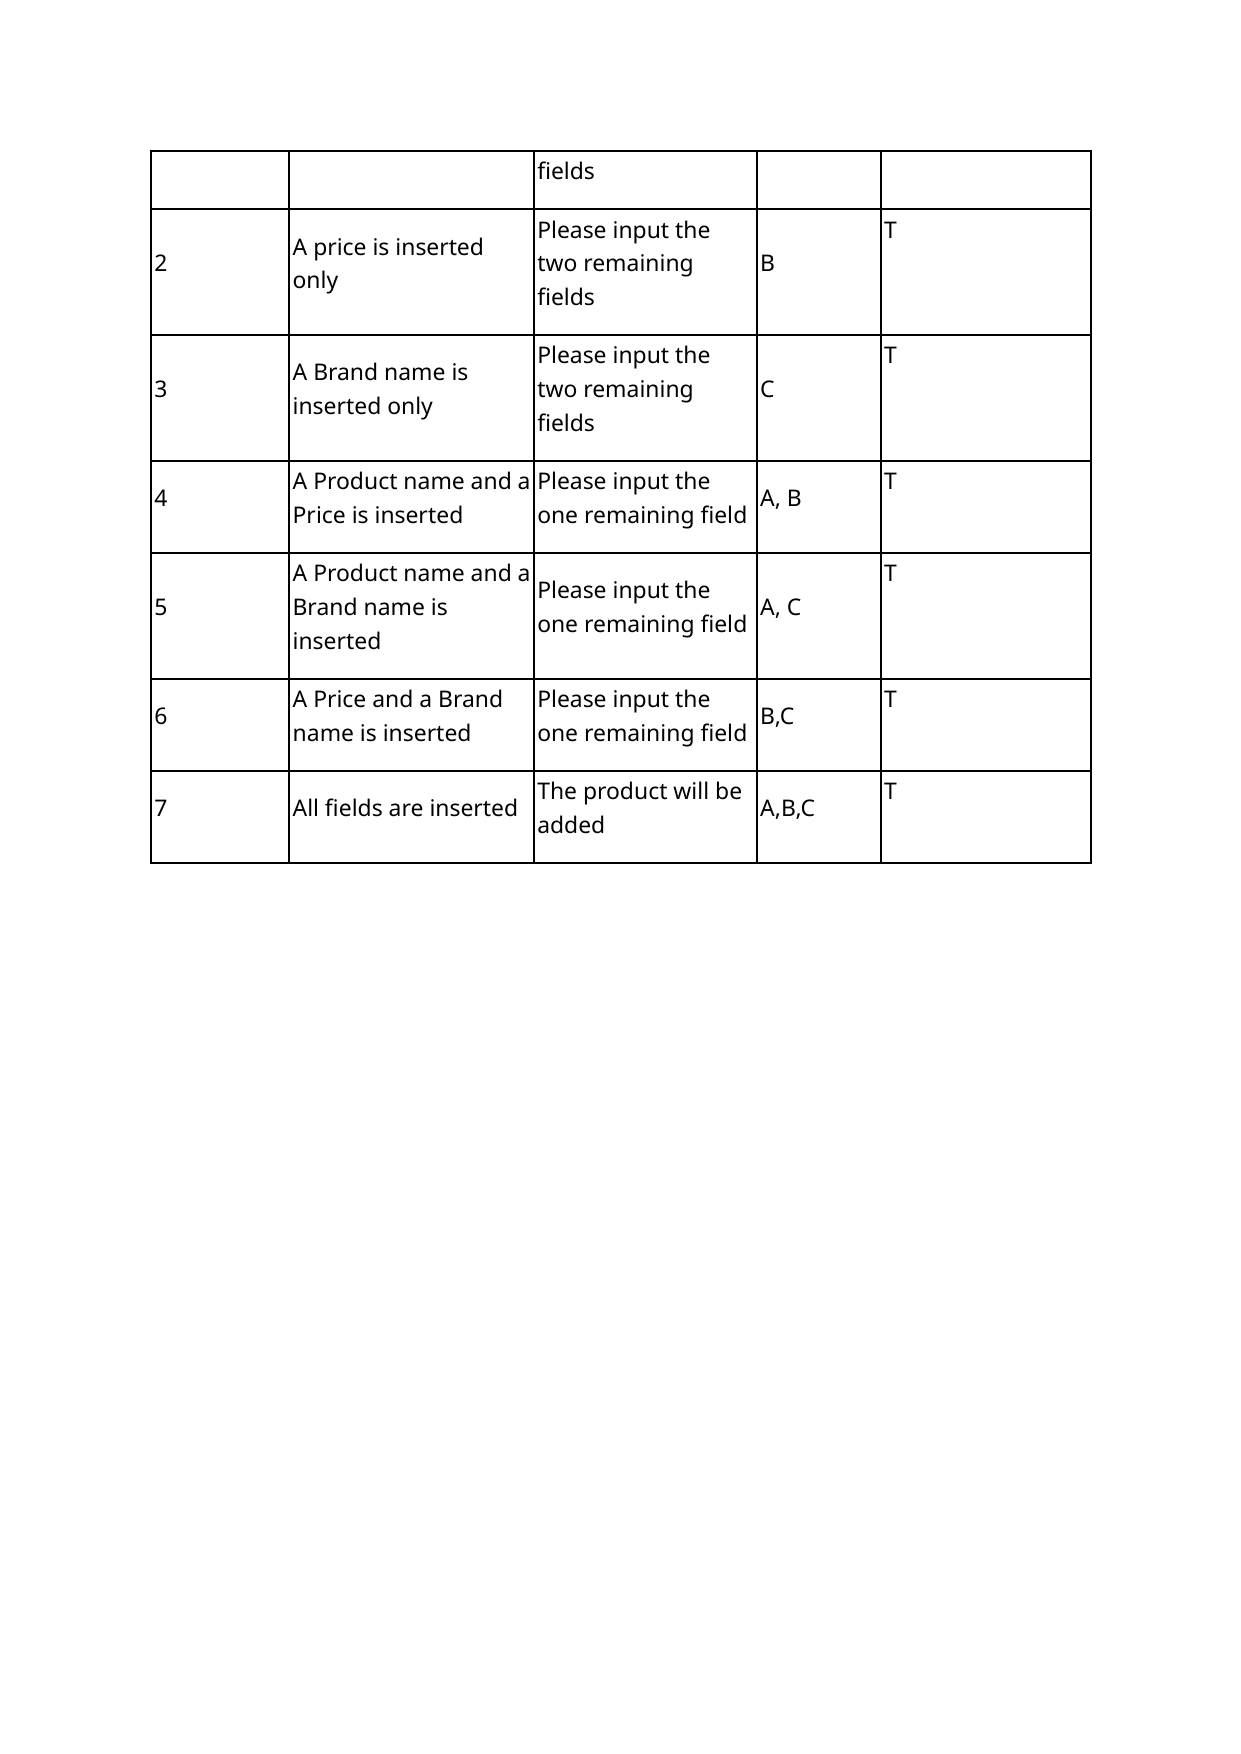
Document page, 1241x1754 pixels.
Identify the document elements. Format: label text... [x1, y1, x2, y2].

table_cell 5 [152, 554, 288, 678]
table_cell A Price and a Brand name is inserted [290, 680, 533, 770]
table_cell 4 [152, 462, 288, 552]
table_cell 2 [152, 210, 288, 334]
table_cell B [758, 210, 880, 334]
table_cell T [882, 152, 1090, 208]
table_cell A [758, 152, 880, 208]
table_cell B,C [758, 680, 880, 770]
table_cell Please input the one remaining field [535, 462, 756, 552]
table_cell Please input the one remaining field [535, 680, 756, 770]
table_cell Please input the one remaining field [535, 554, 756, 678]
table_cell T [882, 210, 1090, 334]
table_cell T [882, 462, 1090, 552]
table_cell A,B,C [758, 772, 880, 862]
table_cell Please input the two remaining fields [535, 210, 756, 334]
table_cell T [882, 336, 1090, 460]
table_cell 1 [152, 152, 288, 208]
table_cell T [882, 772, 1090, 862]
table_cell T [882, 680, 1090, 770]
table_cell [290, 152, 533, 208]
table_cell The product will be added [535, 772, 756, 862]
table_cell A, C [758, 554, 880, 678]
table_cell A Product name and a Brand name is inserted [290, 554, 533, 678]
table_cell A Product name and a Price is inserted [290, 462, 533, 552]
table_cell A Brand name is inserted only [290, 336, 533, 460]
table_cell All fields are inserted [290, 772, 533, 862]
table_cell T [882, 554, 1090, 678]
table_cell Please input the two remaining fields [535, 336, 756, 460]
table_cell A, B [758, 462, 880, 552]
table_cell A price is inserted only [290, 210, 533, 334]
table_cell C [758, 336, 880, 460]
table_cell 6 [152, 680, 288, 770]
table_cell 3 [152, 336, 288, 460]
table_cell 7 [152, 772, 288, 862]
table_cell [535, 152, 756, 208]
